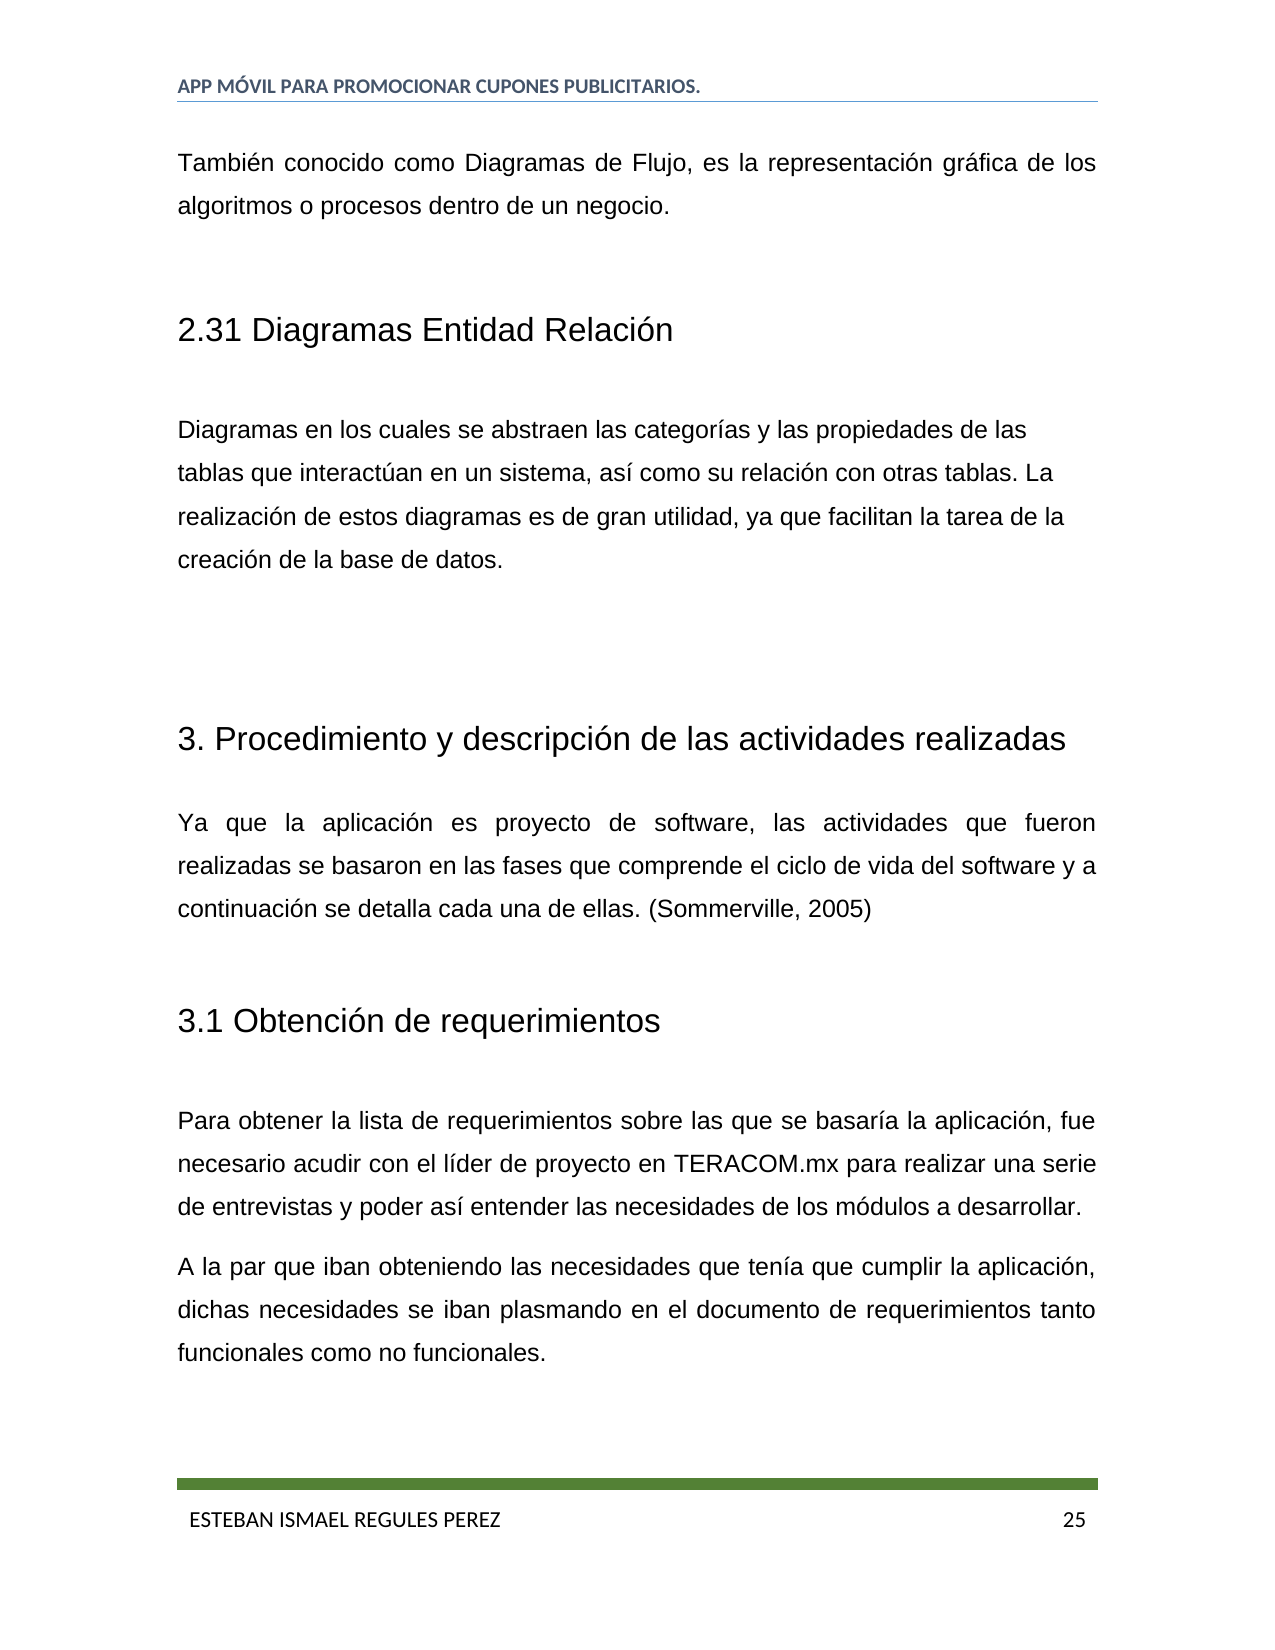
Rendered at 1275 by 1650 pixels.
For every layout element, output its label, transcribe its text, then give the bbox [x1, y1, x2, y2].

text Para obtener la lista de requerimientos sobre las que se basaría la aplicación, fue necesario acudir con el líder de proyecto en TERACOM.mx para realizar una serie de entrevistas y poder así entender las necesidades de los módulos a desarrollar. [177, 1106, 1098, 1221]
subtitle 3. Procedimiento y descripción de las actividades realizadas [177, 719, 1098, 758]
text Ya que la aplicación es proyecto de software, las actividades que fueron realizadas se basaron en las fases que comprende el ciclo de vida del software y a continuación se detalla cada una de ellas. [177, 808, 1098, 923]
subtitle 2.31 Diagramas Entidad Relación [177, 310, 1098, 349]
text También conocido como Diagramas de Flujo, es la representación gráfica de los algoritmos o procesos dentro de un negocio. [177, 148, 1098, 219]
text A la par que iban obteniendo las necesidades que tenía que cumplir la aplicación, dichas necesidades se iban plasmando en el documento de requerimientos tanto funcionales como no funcionales. [177, 1252, 1098, 1367]
text Diagramas en los cuales se abstraen las categorías y las propiedades de las tablas que interactúan en un sistema, así como su relación con otras tablas. La realización de estos diagramas es de gran utilidad, ya que facilitan la tarea de la creación de la base de datos. [177, 415, 1098, 573]
subtitle 3.1 Obtención de requerimientos [177, 1001, 1098, 1039]
